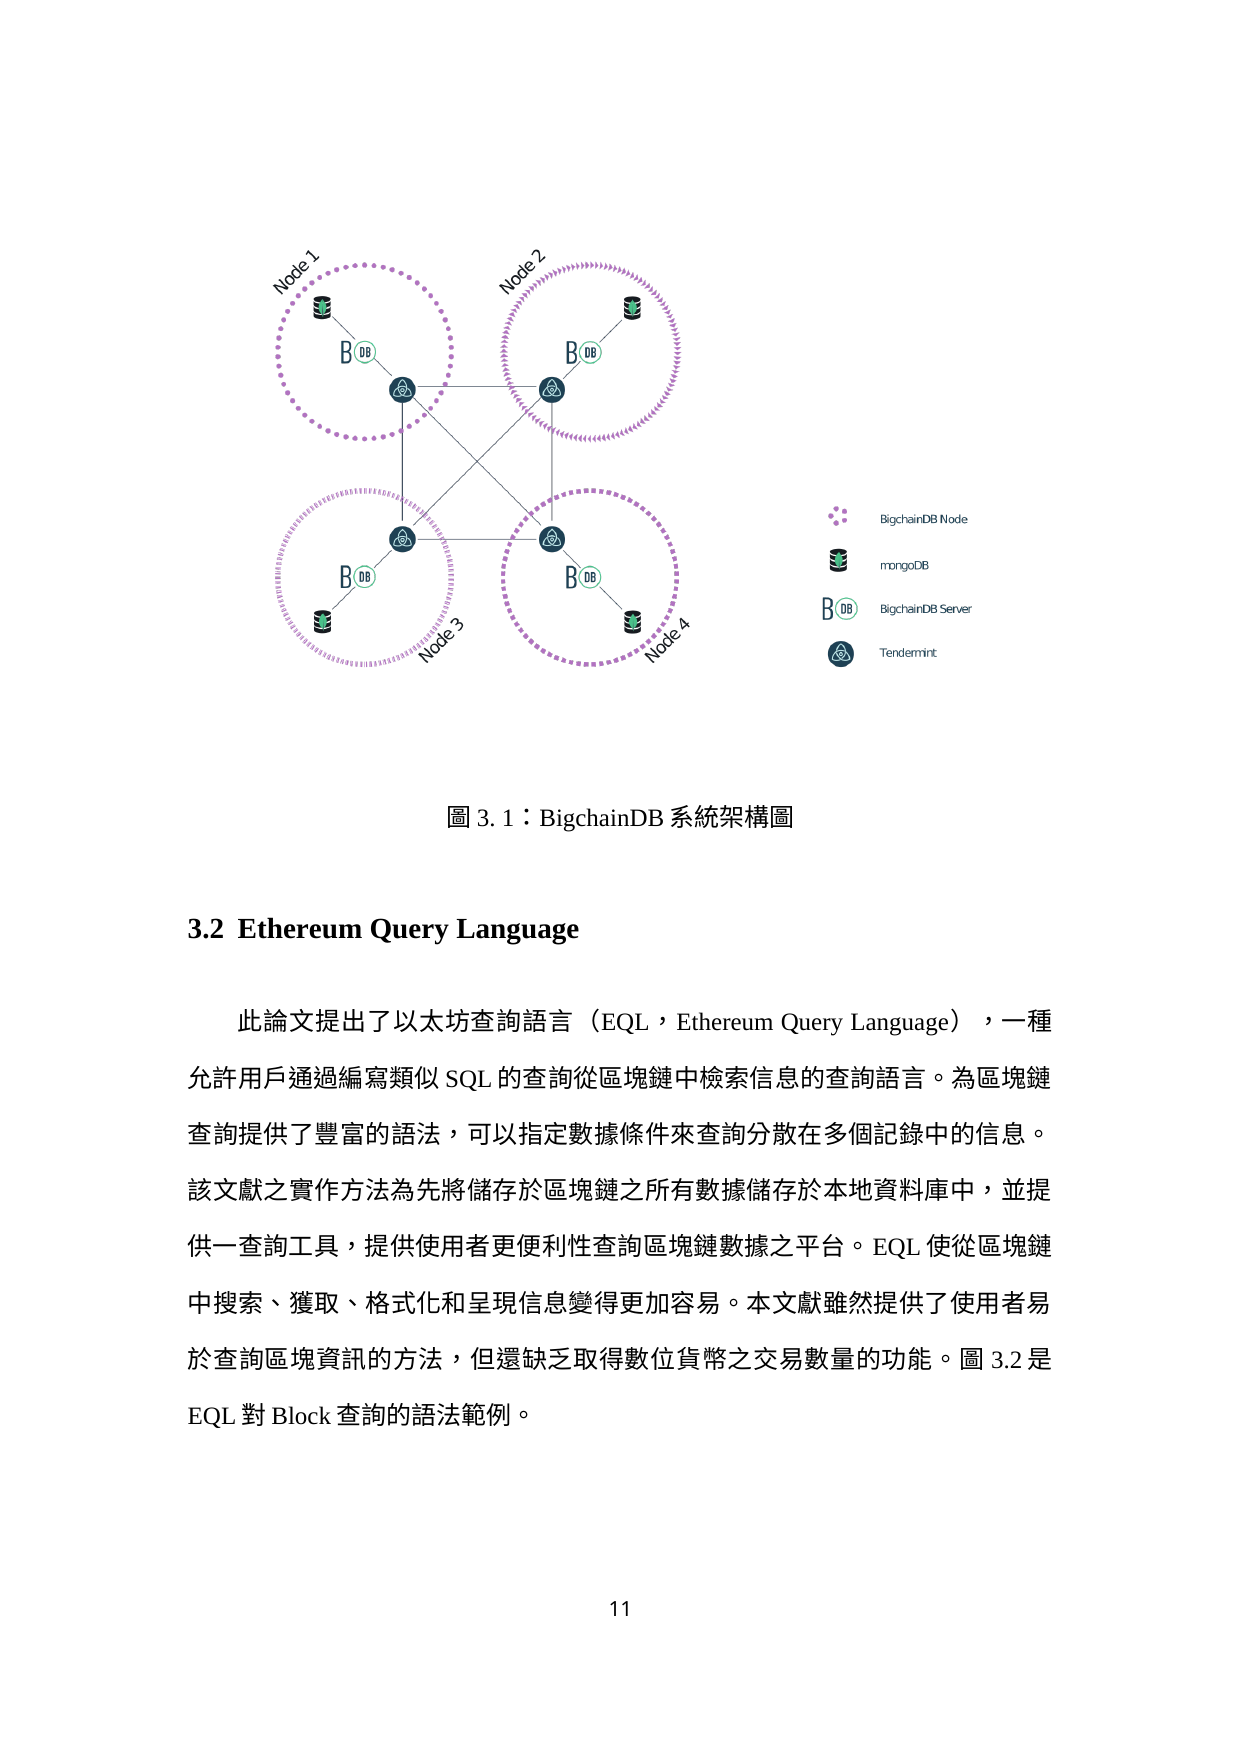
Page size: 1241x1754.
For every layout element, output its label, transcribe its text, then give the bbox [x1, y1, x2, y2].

text 此論文提出了以太坊查詢語言（EQL，Ethereum Query Language），一種允許用戶通過編寫類似SQL的查詢從區塊鏈中檢索信息的查詢語言。為區塊鏈查詢提供了豐富的語法，可以指定數據條件來查詢分散在多個記錄中的信息。該文獻之實作方法為先將儲存於區塊鏈之所有數據儲存於本地資料庫中，並提供一查詢工具，提供使用者更便利性查詢區塊鏈數據之平台。EQL使從區塊鏈中搜索、獲取、格式化和呈現信息變得更加容易。本文獻雖然提供了使用者易於查詢區塊資訊的方法，但還缺乏取得數位貨幣之交易數量的功能。圖3.2是EQL對Block查詢的語法範例。 [187, 1001, 1053, 1432]
text 圖 3. 1：BigchainDB系統架構圖 [187, 797, 1053, 834]
picture [188, 159, 1052, 770]
subtitle 3.2 Ethereum Query Language [187, 909, 1053, 947]
